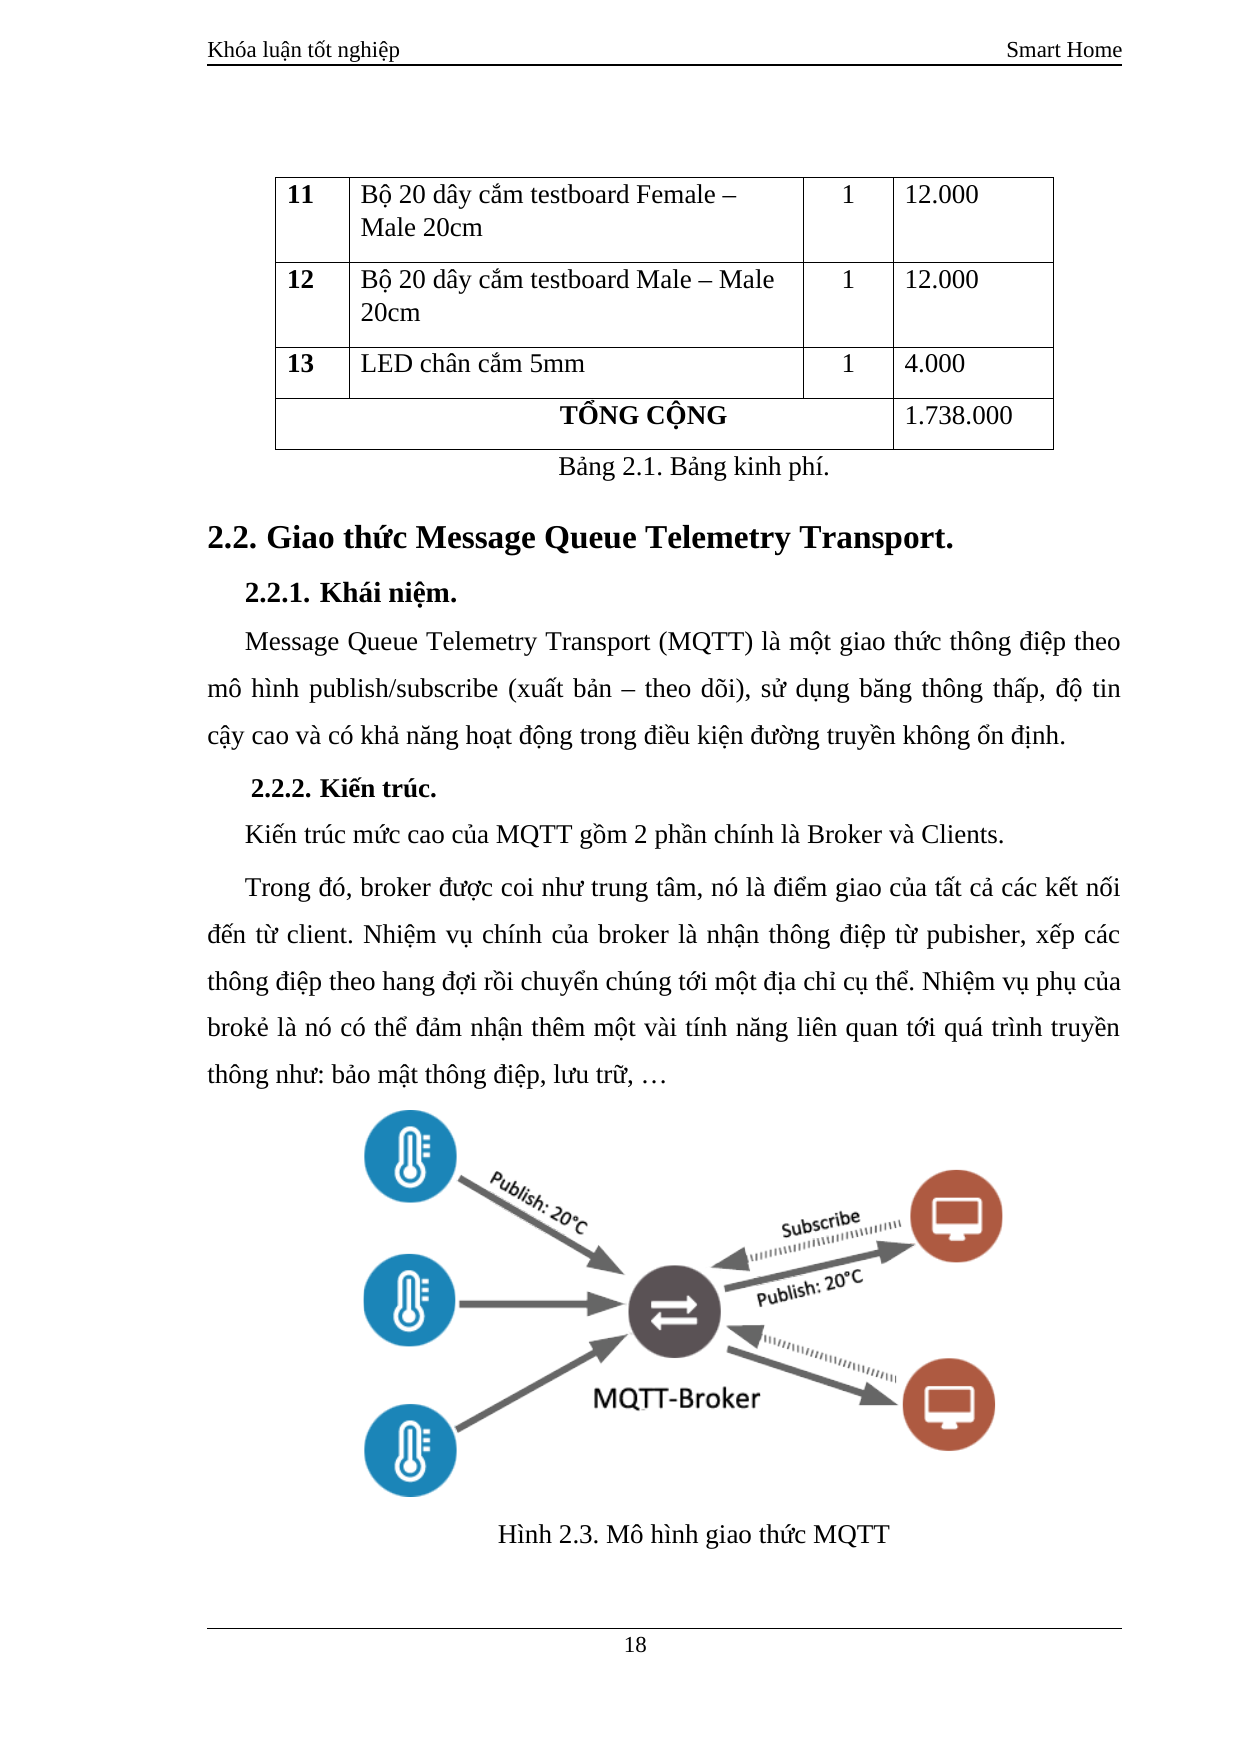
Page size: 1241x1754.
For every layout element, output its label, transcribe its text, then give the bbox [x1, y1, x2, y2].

table_cell 13 [276, 348, 349, 398]
table_cell 12 [276, 263, 349, 347]
table_cell Bộ 20 dây cắm testboard Female – Male 20cm [350, 178, 803, 262]
text Bảng 2.1. Bảng kinh phí. [207, 450, 1122, 481]
text Kiến trúc mức cao của MQTT gồm 2 phần chính là Broker và Clients. [207, 818, 1122, 849]
subtitle Khái niệm. [244, 575, 1122, 609]
table_cell 11 [276, 178, 349, 262]
table_cell 12.000 [894, 263, 1053, 347]
picture [363, 1110, 1003, 1497]
table_cell 4.000 [894, 348, 1053, 398]
table_cell 1.738.000 [894, 399, 1053, 449]
subtitle Kiến trúc. [251, 772, 1122, 803]
table_cell 1 [804, 263, 893, 347]
table_cell 1 [804, 178, 893, 262]
text Message Queue Telemetry Transport (MQTT) là một giao thức thông điệp theo mô hình publish/subscribe (xuất bản – theo dõi), sử dụng băng thông thấp, độ tin cậy cao và có khả năng hoạt động trong điều kiện đường truyền không ổn định. [207, 625, 1122, 750]
text Trong đó, broker được coi như trung tâm, nó là điểm giao của tất cả các kết nối đến từ client. Nhiệm vụ chính của broker là nhận thông điệp từ pubisher, xếp các thông điệp theo hang đợi rồi chuyển chúng tới một địa chỉ cụ thể. Nhiệm vụ phụ của brokẻ là nó có thể đảm nhận thêm một vài tính năng liên quan tới quá trình truyền thông như: bảo mật thông điệp, lưu trữ, … [207, 871, 1122, 1089]
table_cell 1 [804, 348, 893, 398]
table_cell Bộ 20 dây cắm testboard Male – Male 20cm [350, 263, 803, 347]
table_cell LED chân cắm 5mm [350, 348, 803, 398]
table_cell TỔNG CỘNG [276, 399, 893, 449]
table_cell 12.000 [894, 178, 1053, 262]
subtitle Giao thức Message Queue Telemetry Transport. [207, 518, 1122, 556]
